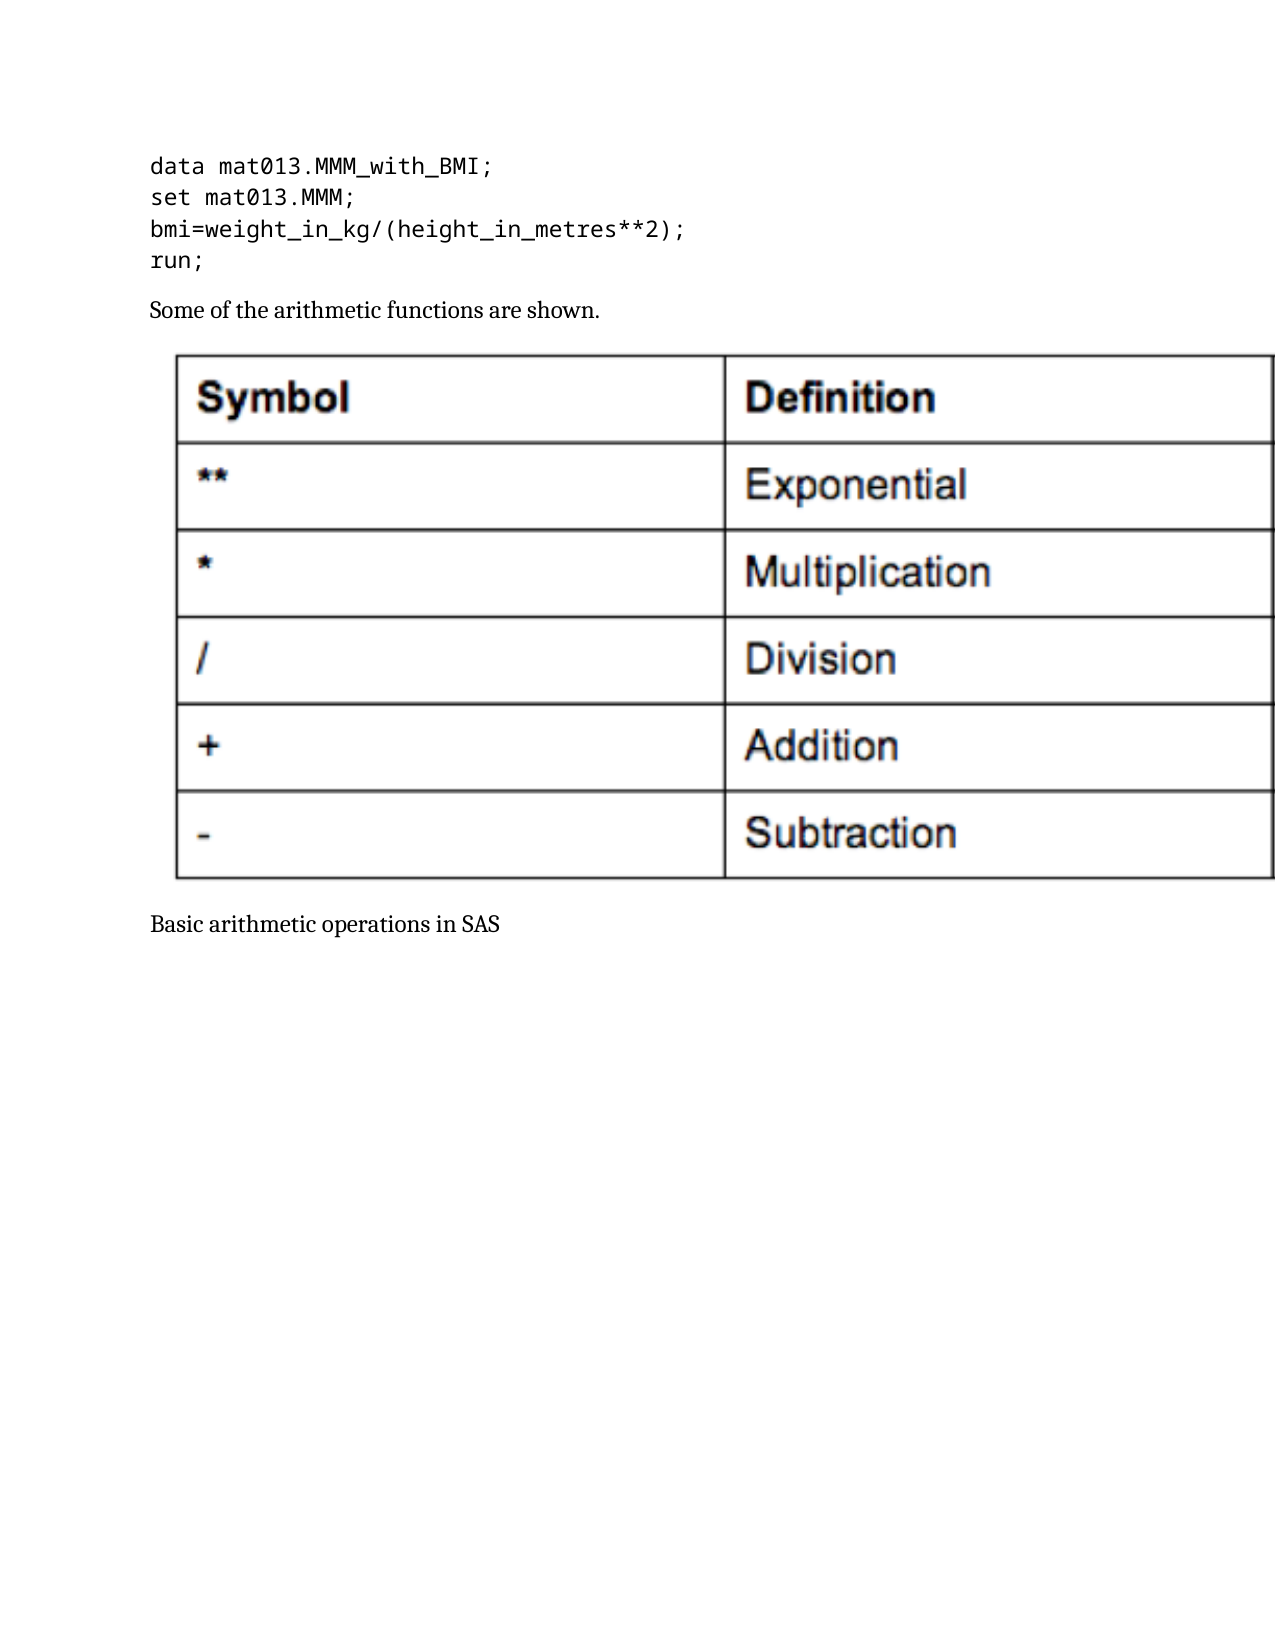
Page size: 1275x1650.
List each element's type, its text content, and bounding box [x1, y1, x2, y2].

text data mat013.MMM_with_BMI;set mat013.MMM;bmi=weight_in_kg/(height_in_metres**2);run; [150, 150, 1125, 275]
text Some of the arithmetic functions are shown. [150, 296, 1125, 324]
picture [168, 345, 1275, 890]
